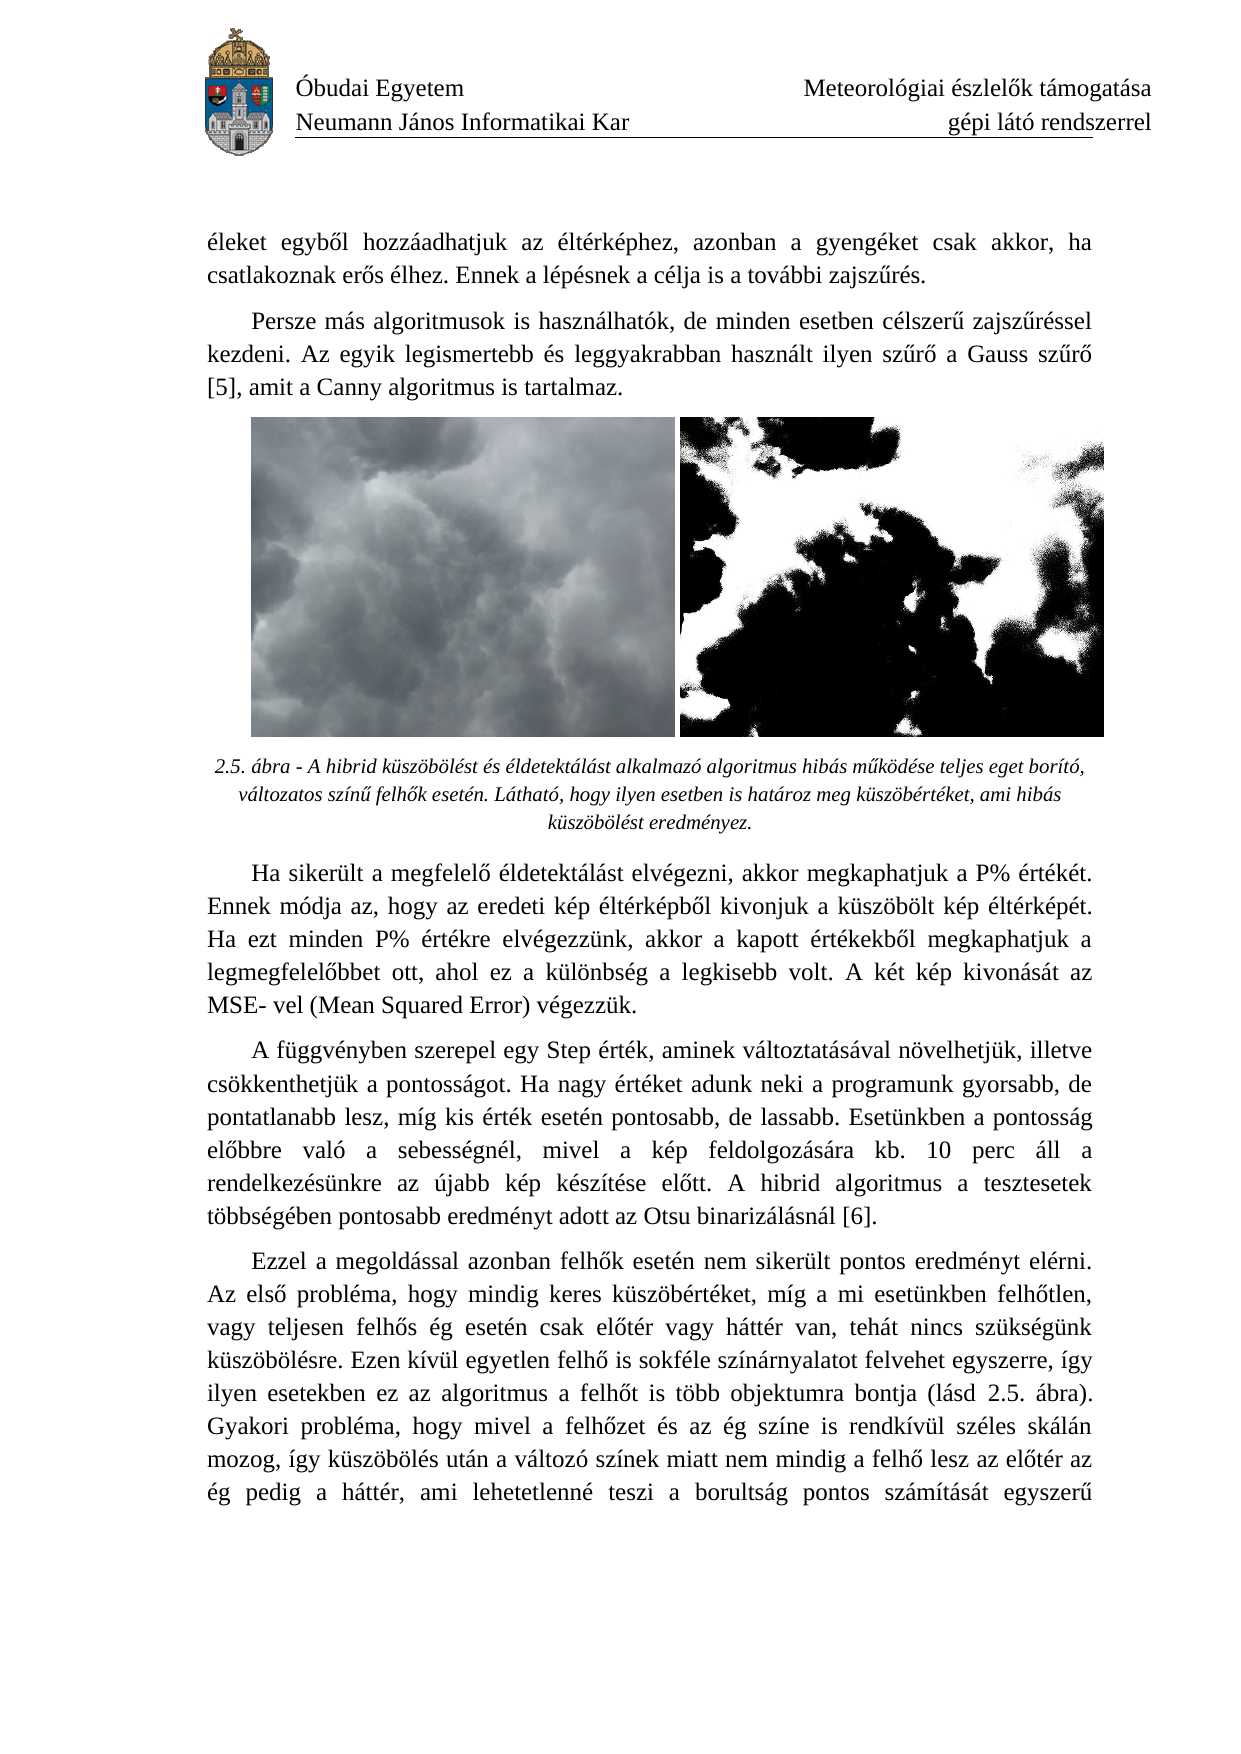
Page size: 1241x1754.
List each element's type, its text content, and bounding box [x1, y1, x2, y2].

text Persze más algoritmusok is használhatók, de minden esetben célszerű zajszűréssel kezdeni. Az egyik legismertebb és leggyakrabban használt ilyen szűrő a Gauss szűrő [5], amit a Canny algoritmus is tartalmaz. [207, 306, 1093, 401]
picture [205, 28, 275, 157]
text A függvényben szerepel egy Step érték, aminek változtatásával növelhetjük, illetve csökkenthetjük a pontosságot. Ha nagy értéket adunk neki a programunk gyorsabb, de pontatlanabb lesz, míg kis érték esetén pontosabb, de lassabb. Esetünkben a pontosság előbbre való a sebességnél, mivel a kép feldolgozására kb. 10 perc áll a rendelkezésünkre az újabb kép készítése előtt. A hibrid algoritmus a tesztesetek többségében pontosabb eredményt adott az Otsu binarizálásnál [6]. [207, 1036, 1093, 1229]
picture [251, 417, 1105, 738]
text Ha sikerült a megfelelő éldetektálást elvégezni, akkor megkaphatjuk a P% értékét. Ennek módja az, hogy az eredeti kép éltérképből kivonjuk a küszöbölt kép éltérképét. Ha ezt minden P% értékre elvégezzünk, akkor a kapott értékekből megkaphatjuk a legmegfelelőbbet ott, ahol ez a különbség a legkisebb volt. A két kép kivonását az MSE- vel (Mean Squared Error) végezzük. [207, 858, 1093, 1019]
